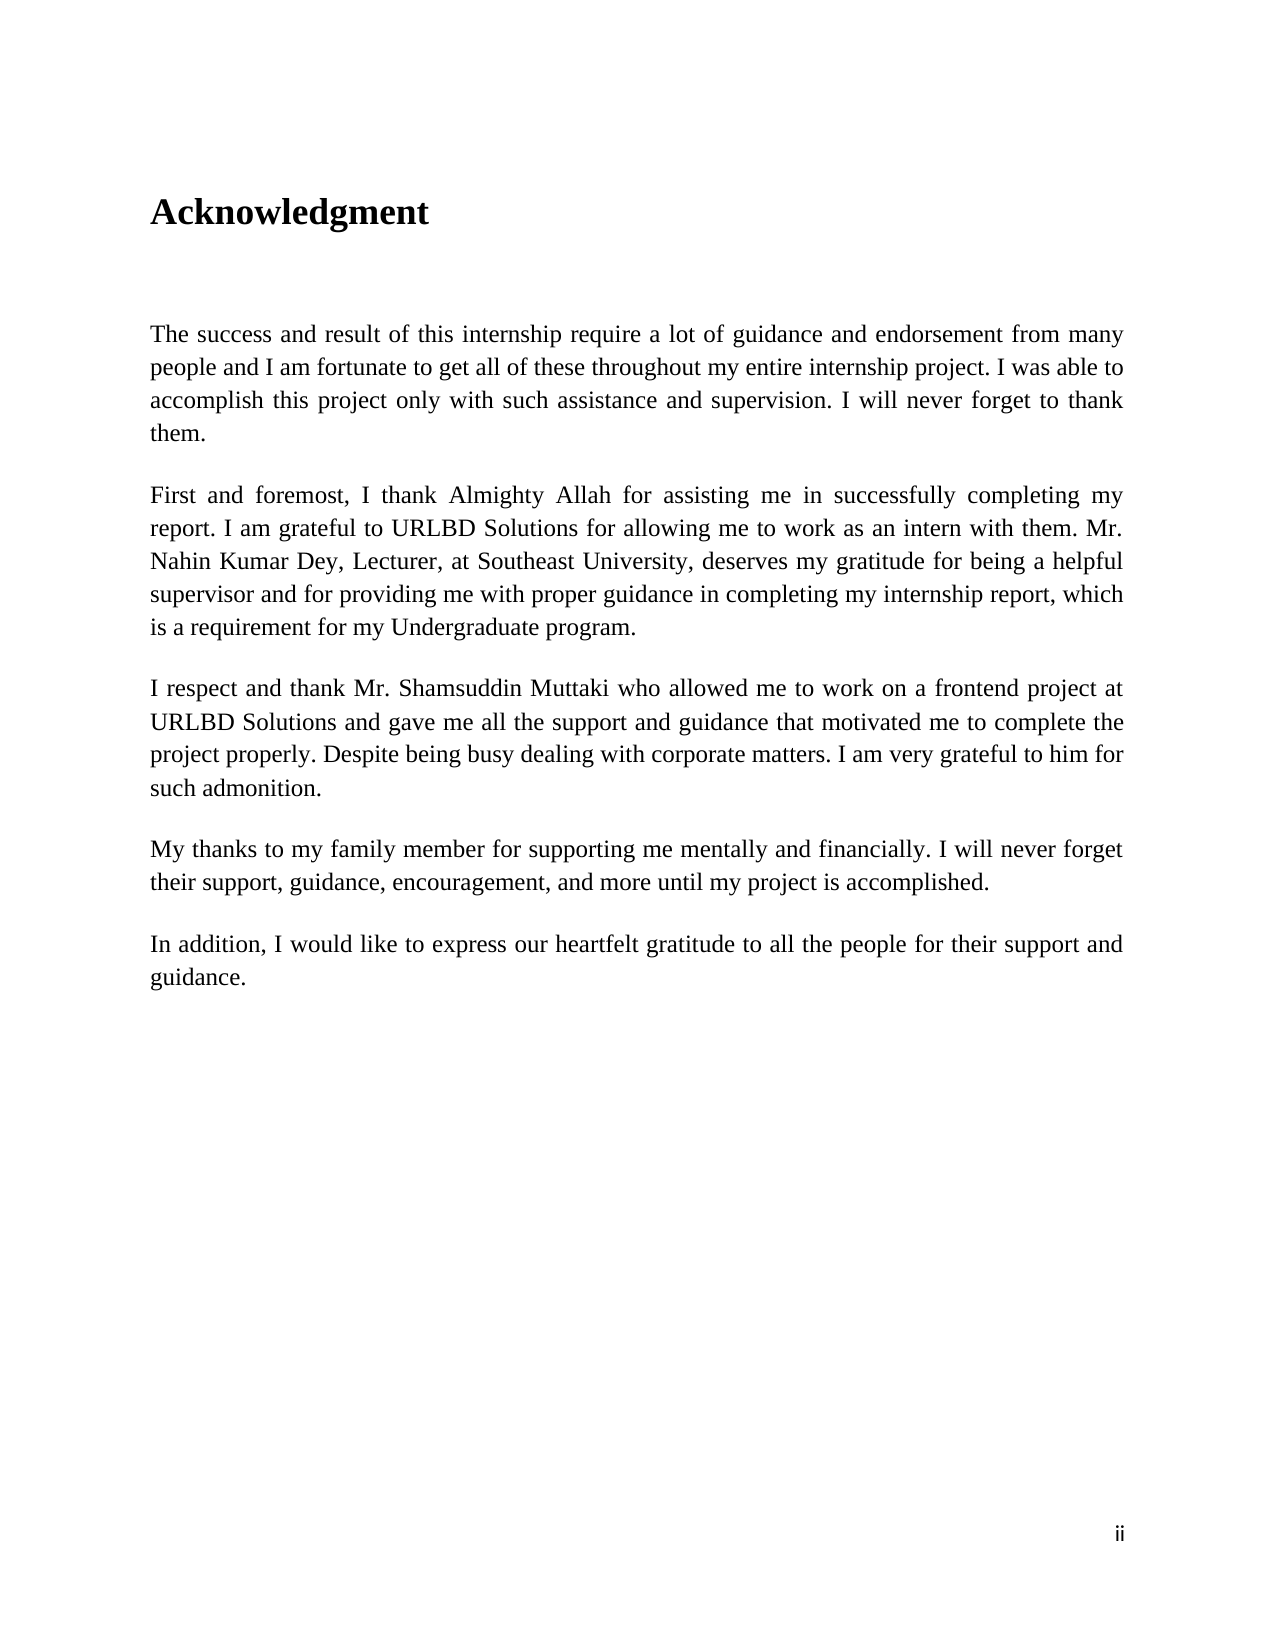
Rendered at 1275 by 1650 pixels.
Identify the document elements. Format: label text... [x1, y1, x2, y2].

text My thanks to my family member for supporting me mentally and financially. I will never forget their support, guidance, encouragement, and more until my project is accomplished. [150, 834, 1125, 896]
text Acknowledgment [150, 189, 1125, 233]
text In addition, I would like to express our heartfelt gratitude to all the people for their support and guidance. [150, 929, 1125, 991]
text I respect and thank Mr. Shamsuddin Muttaki who allowed me to work on a frontend project at URLBD Solutions and gave me all the support and guidance that motivated me to complete the project properly. Despite being busy dealing with corporate matters. I am very grateful to him for such admonition. [150, 673, 1125, 801]
text The success and result of this internship require a lot of guidance and endorsement from many people and I am fortunate to get all of these throughout my entire internship project. I was able to accomplish this project only with such assistance and supervision. I will never forget to thank them. [150, 319, 1125, 447]
text First and foremost, I thank Almighty Allah for assisting me in successfully completing my report. I am grateful to URLBD Solutions for allowing me to work as an intern with them. Mr. Nahin Kumar Dey, Lecturer, at Southeast University, deserves my gratitude for being a helpful supervisor and for providing me with proper guidance in completing my internship report, which is a requirement for my Undergraduate program. [150, 480, 1125, 641]
